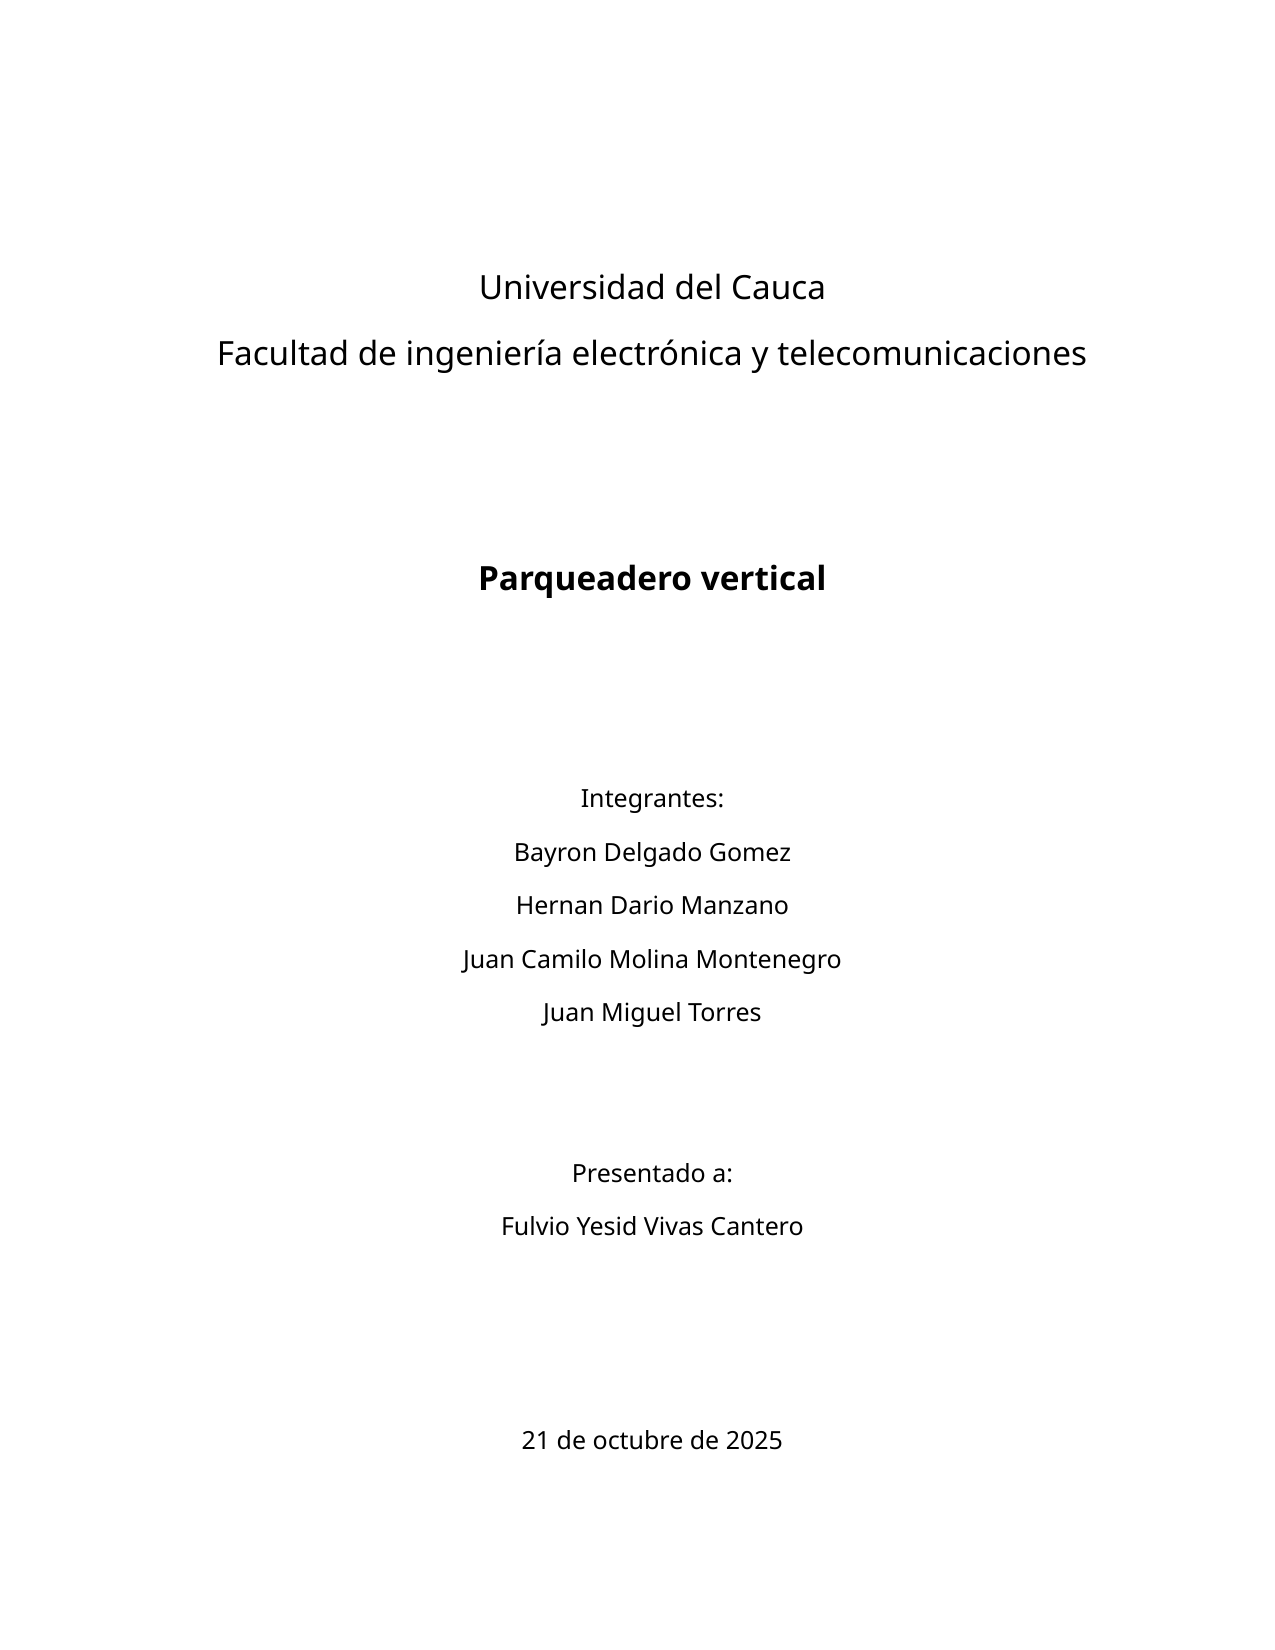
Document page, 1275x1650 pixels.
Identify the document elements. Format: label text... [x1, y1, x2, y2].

text Facultad de ingeniería electrónica y telecomunicaciones [207, 329, 1098, 375]
text Parqueadero vertical [207, 555, 1098, 601]
text Presentado a: [207, 1155, 1098, 1189]
text Juan Camilo Molina Montenegro [207, 941, 1098, 976]
text Universidad del Cauca [207, 264, 1098, 309]
text Hernan Dario Manzano [207, 888, 1098, 922]
text Bayron Delgado Gomez [207, 834, 1098, 869]
text 21 de octubre de 2025 [207, 1422, 1098, 1456]
text Integrantes: [207, 781, 1098, 815]
text Juan Miguel Torres [207, 995, 1098, 1029]
text Fulvio Yesid Vivas Cantero [207, 1209, 1098, 1243]
